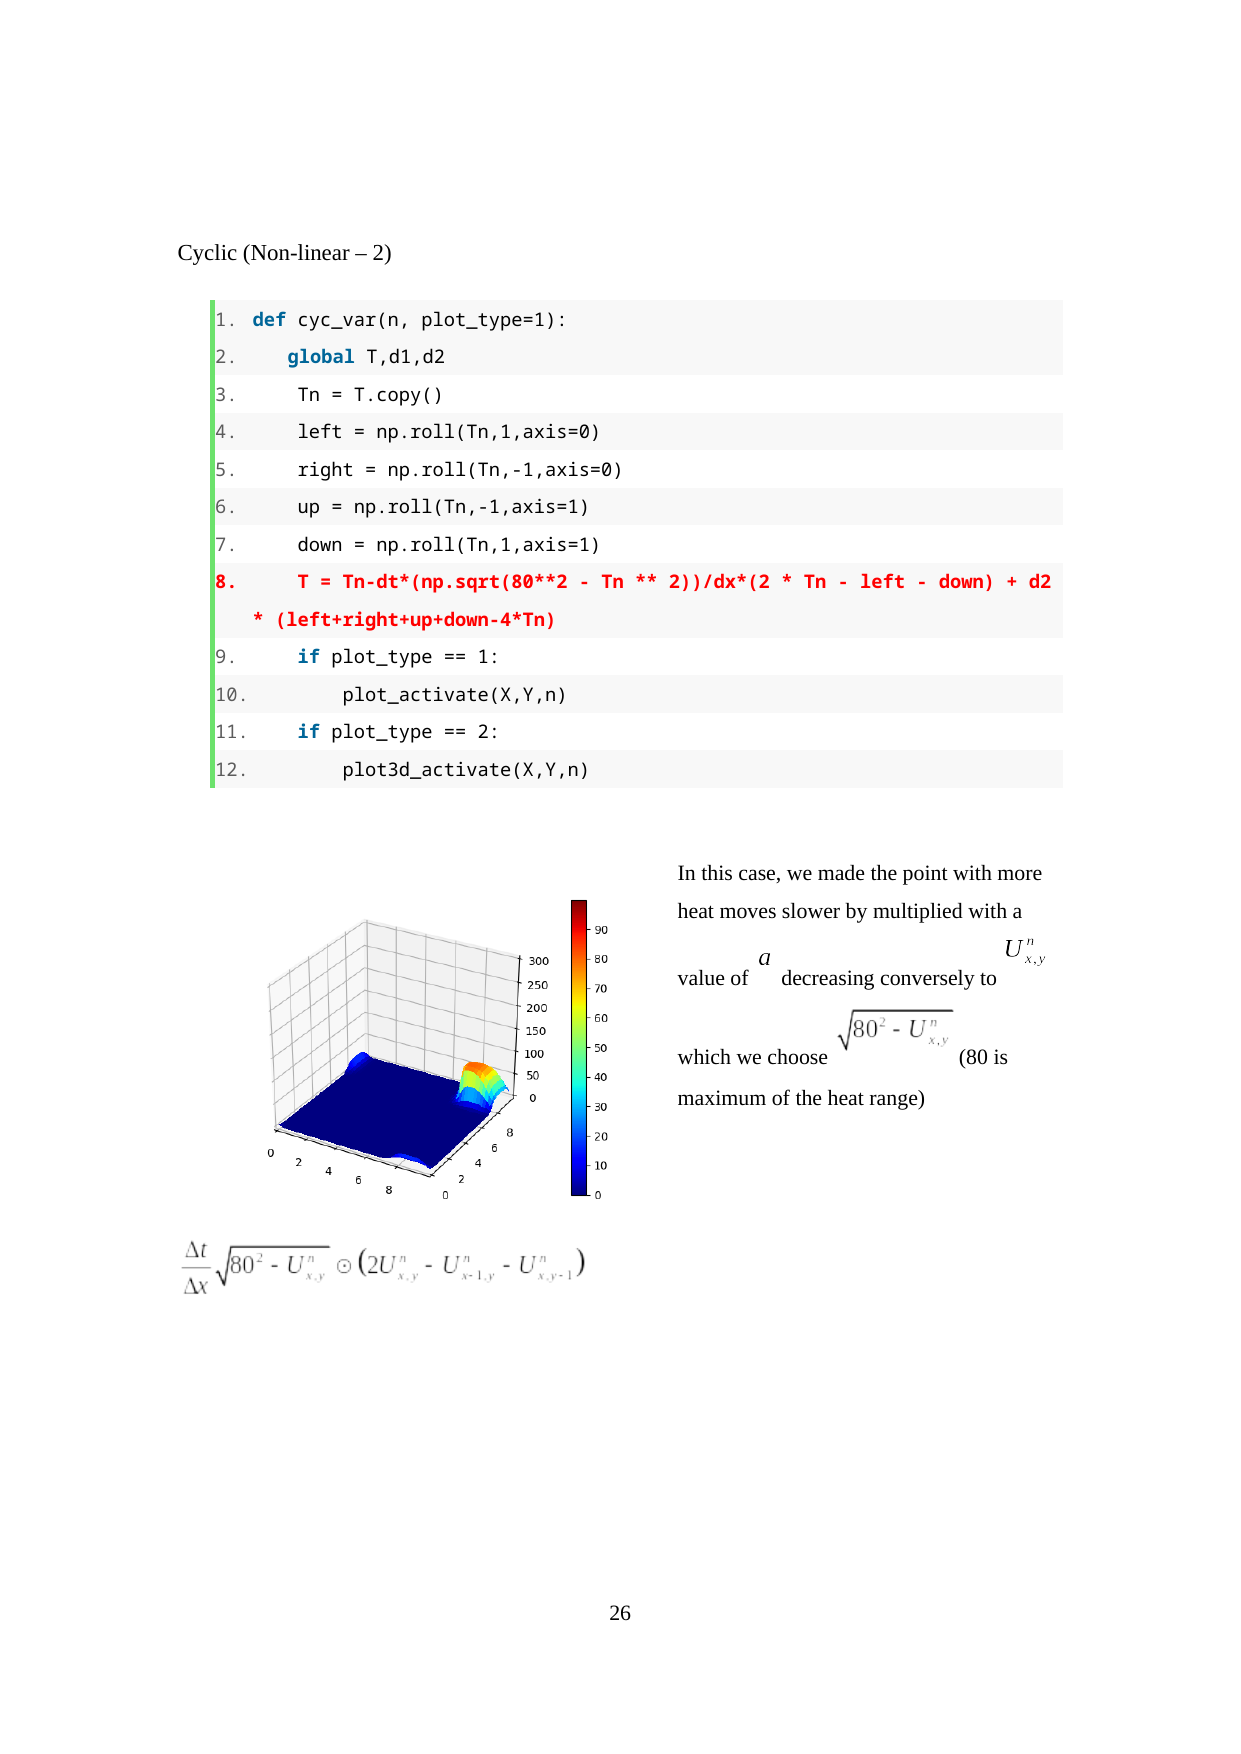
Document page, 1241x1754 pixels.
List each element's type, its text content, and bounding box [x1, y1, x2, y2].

list global T,d1,d2 [215, 338, 1063, 375]
list if plot_type == 2: [215, 713, 1063, 750]
list left = np.roll(Tn,1,axis=0) [215, 413, 1063, 450]
list if plot_type == 1: [215, 638, 1063, 675]
list up = np.roll(Tn,-1,axis=1) [215, 488, 1063, 525]
list plot3d_activate(X,Y,n) [215, 750, 1063, 788]
list T = Tn-dt*(np.sqrt(80**2 - Tn ** 2))/dx*(2 * Tn - left - down) + d2 * (left+right+up+down-4*Tn) [215, 563, 1063, 638]
subtitle Cyclic (Non-linear – 2) [177, 233, 1063, 271]
picture [177, 856, 659, 1227]
list def cyc_var(n, plot_type=1): [215, 300, 1063, 338]
list Tn = T.copy() [215, 375, 1063, 413]
list plot_activate(X,Y,n) [215, 675, 1063, 713]
list right = np.roll(Tn,-1,axis=0) [215, 450, 1063, 488]
list down = np.roll(Tn,1,axis=1) [215, 525, 1063, 563]
text In this case, we made the point with more heat moves slower by multiplied with a value of decreasing conversely to which we choose (80 is maximum of the heat range) [177, 854, 1063, 1117]
